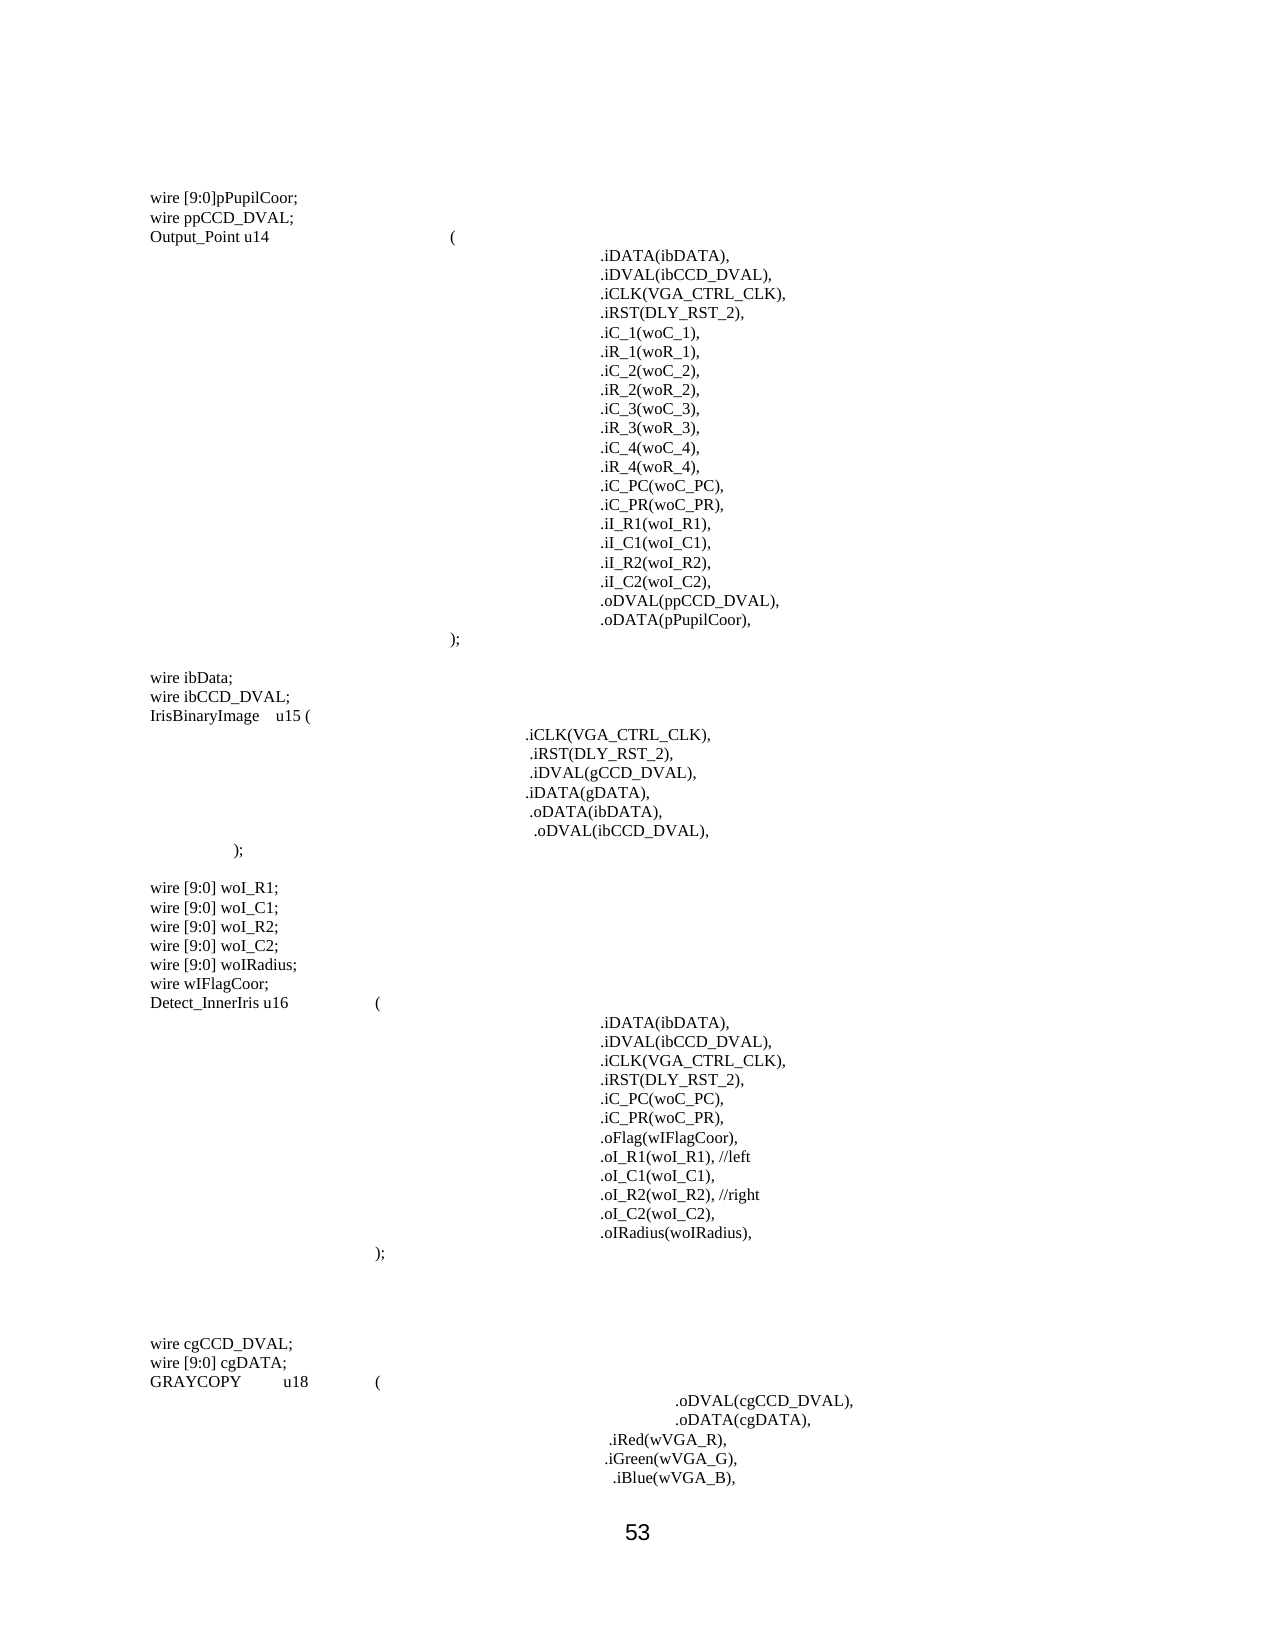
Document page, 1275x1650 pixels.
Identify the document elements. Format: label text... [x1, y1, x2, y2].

text .iCLK(VGA_CTRL_CLK), [150, 1051, 1125, 1070]
text wire ibCCD_DVAL; [150, 687, 1125, 706]
text .iRST(DLY_RST_2), [150, 1070, 1125, 1089]
text .iDATA(ibDATA), [150, 1012, 1125, 1032]
text .oDVAL(cgCCD_DVAL), [150, 1391, 1125, 1410]
text .iI_C1(woI_C1), [150, 533, 1125, 552]
text .iDVAL(ibCCD_DVAL), [150, 1032, 1125, 1051]
text ); [150, 840, 1125, 859]
text .iC_2(woC_2), [150, 361, 1125, 380]
text .iRST(DLY_RST_2), [150, 744, 1125, 763]
text .iC_1(woC_1), [150, 322, 1125, 342]
text .iC_PC(woC_PC), [150, 1089, 1125, 1108]
text wire [9:0] cgDATA; [150, 1353, 1125, 1372]
text .iI_R2(woI_R2), [150, 552, 1125, 572]
text .iR_4(woR_4), [150, 457, 1125, 476]
text wire [9:0] woIRadius; [150, 955, 1125, 974]
text .iRed(wVGA_R), [150, 1429, 1125, 1448]
text ); [150, 1242, 1125, 1262]
text .iC_PC(woC_PC), [150, 476, 1125, 495]
text IrisBinaryImage u15 ( [150, 706, 1125, 725]
text wire ppCCD_DVAL; [150, 207, 1125, 227]
text .oFlag(wIFlagCoor), [150, 1127, 1125, 1147]
text .oIRadius(woIRadius), [150, 1223, 1125, 1242]
text Output_Point u14 ( [150, 227, 1125, 246]
text .oDATA(cgDATA), [150, 1410, 1125, 1429]
text .iDATA(gDATA), [150, 782, 1125, 802]
text .iCLK(VGA_CTRL_CLK), [150, 284, 1125, 303]
text .iR_1(woR_1), [150, 342, 1125, 361]
text .oI_C1(woI_C1), [150, 1166, 1125, 1185]
text .oI_C2(woI_C2), [150, 1204, 1125, 1223]
text wire [9:0] woI_C2; [150, 936, 1125, 955]
text .iRST(DLY_RST_2), [150, 303, 1125, 322]
text .oI_R1(woI_R1), //left [150, 1147, 1125, 1166]
text .iCLK(VGA_CTRL_CLK), [150, 725, 1125, 744]
text .iR_3(woR_3), [150, 418, 1125, 437]
text .iC_PR(woC_PR), [150, 495, 1125, 514]
text .oDATA(ibDATA), [150, 802, 1125, 821]
text wire [9:0]pPupilCoor; [150, 188, 1125, 207]
text .oDVAL(ibCCD_DVAL), [150, 821, 1125, 840]
text .oDATA(pPupilCoor), [150, 610, 1125, 629]
text .iBlue(wVGA_B), [150, 1468, 1125, 1487]
text .iC_PR(woC_PR), [150, 1108, 1125, 1127]
text .iDVAL(ibCCD_DVAL), [150, 265, 1125, 284]
text .oDVAL(ppCCD_DVAL), [150, 591, 1125, 610]
text .iR_2(woR_2), [150, 380, 1125, 399]
text wire [9:0] woI_R2; [150, 917, 1125, 936]
text .oI_R2(woI_R2), //right [150, 1185, 1125, 1204]
text .iC_4(woC_4), [150, 437, 1125, 457]
text Detect_InnerIris u16 ( [150, 993, 1125, 1012]
text wire cgCCD_DVAL; [150, 1333, 1125, 1353]
text .iDVAL(gCCD_DVAL), [150, 763, 1125, 782]
text wire ibData; [150, 667, 1125, 687]
text .iC_3(woC_3), [150, 399, 1125, 418]
text .iI_R1(woI_R1), [150, 514, 1125, 533]
text GRAYCOPY u18 ( [150, 1372, 1125, 1391]
text .iGreen(wVGA_G), [150, 1448, 1125, 1468]
text .iDATA(ibDATA), [150, 246, 1125, 265]
text wire wIFlagCoor; [150, 974, 1125, 993]
text .iI_C2(woI_C2), [150, 572, 1125, 591]
text wire [9:0] woI_R1; [150, 878, 1125, 897]
text ); [150, 629, 1125, 648]
text wire [9:0] woI_C1; [150, 897, 1125, 917]
